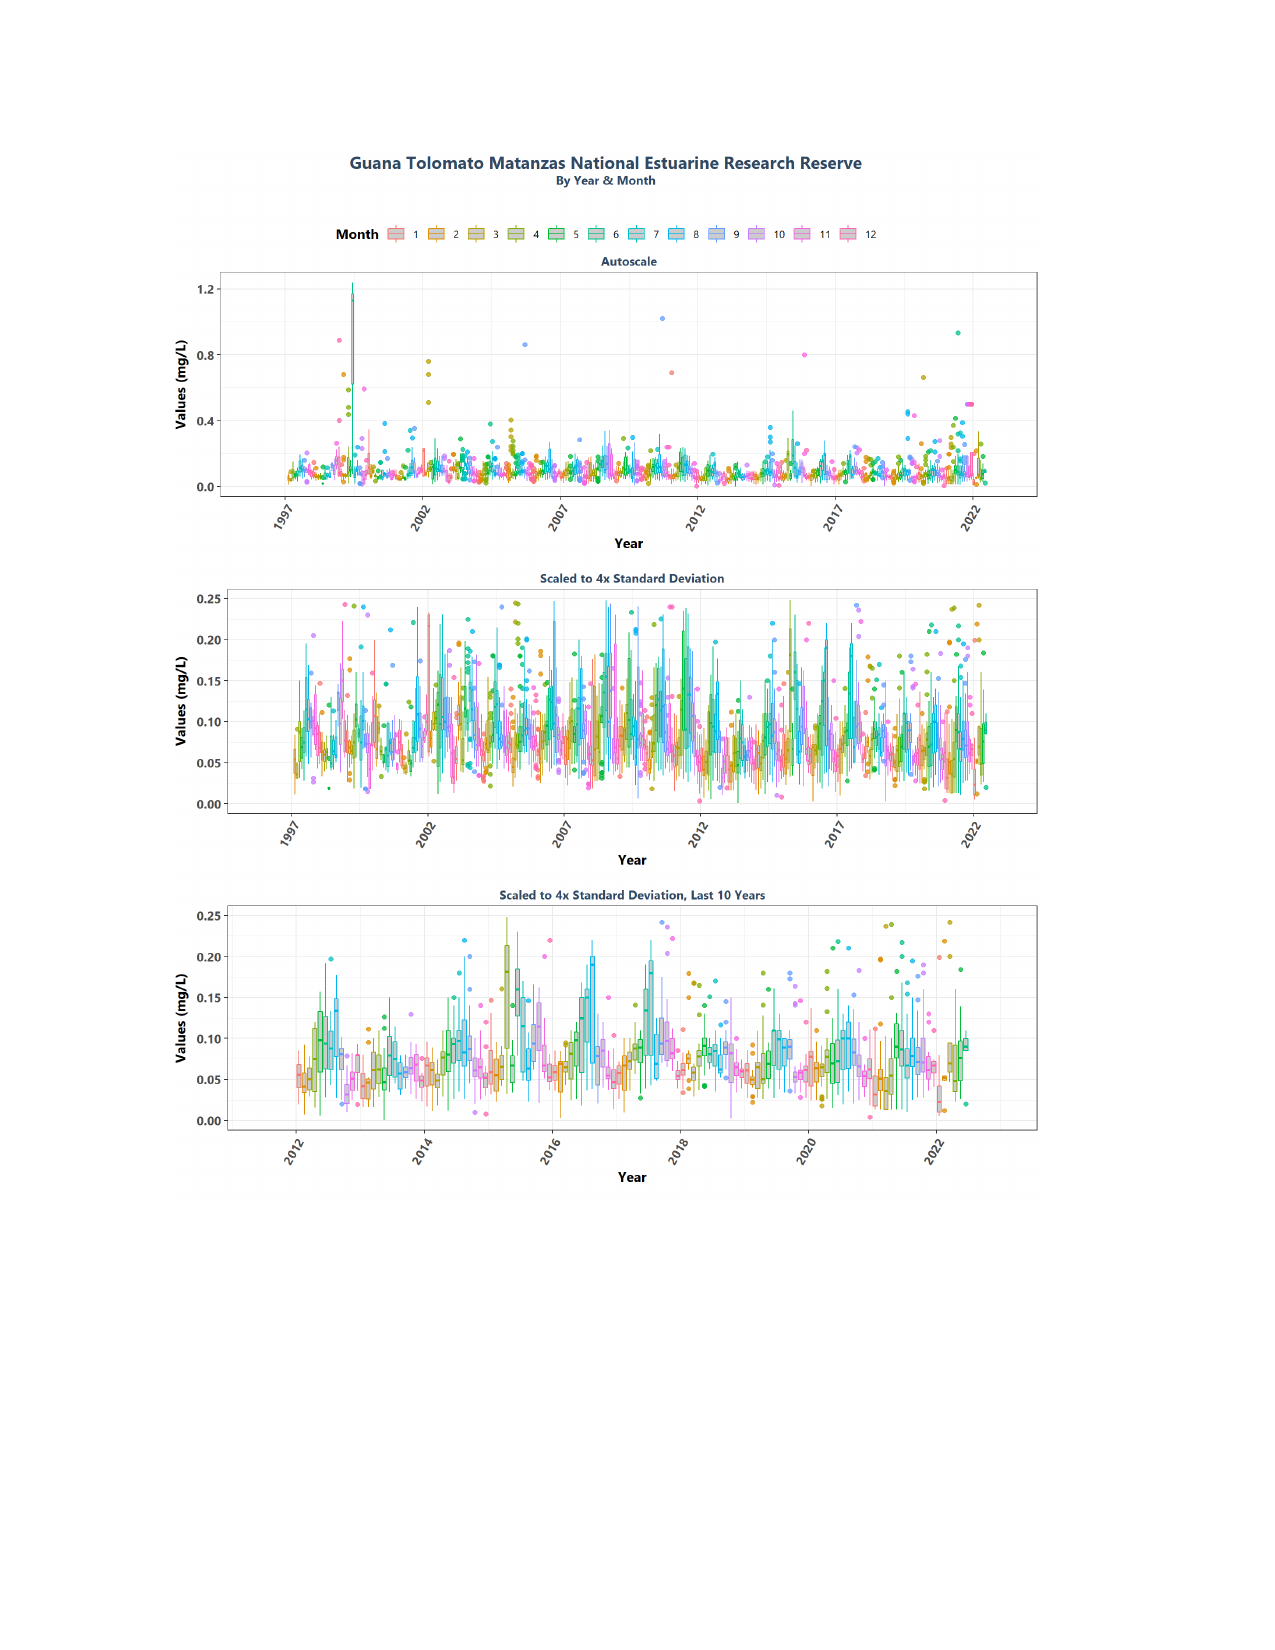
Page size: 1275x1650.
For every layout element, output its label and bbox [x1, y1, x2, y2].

picture [168, 150, 1044, 1200]
